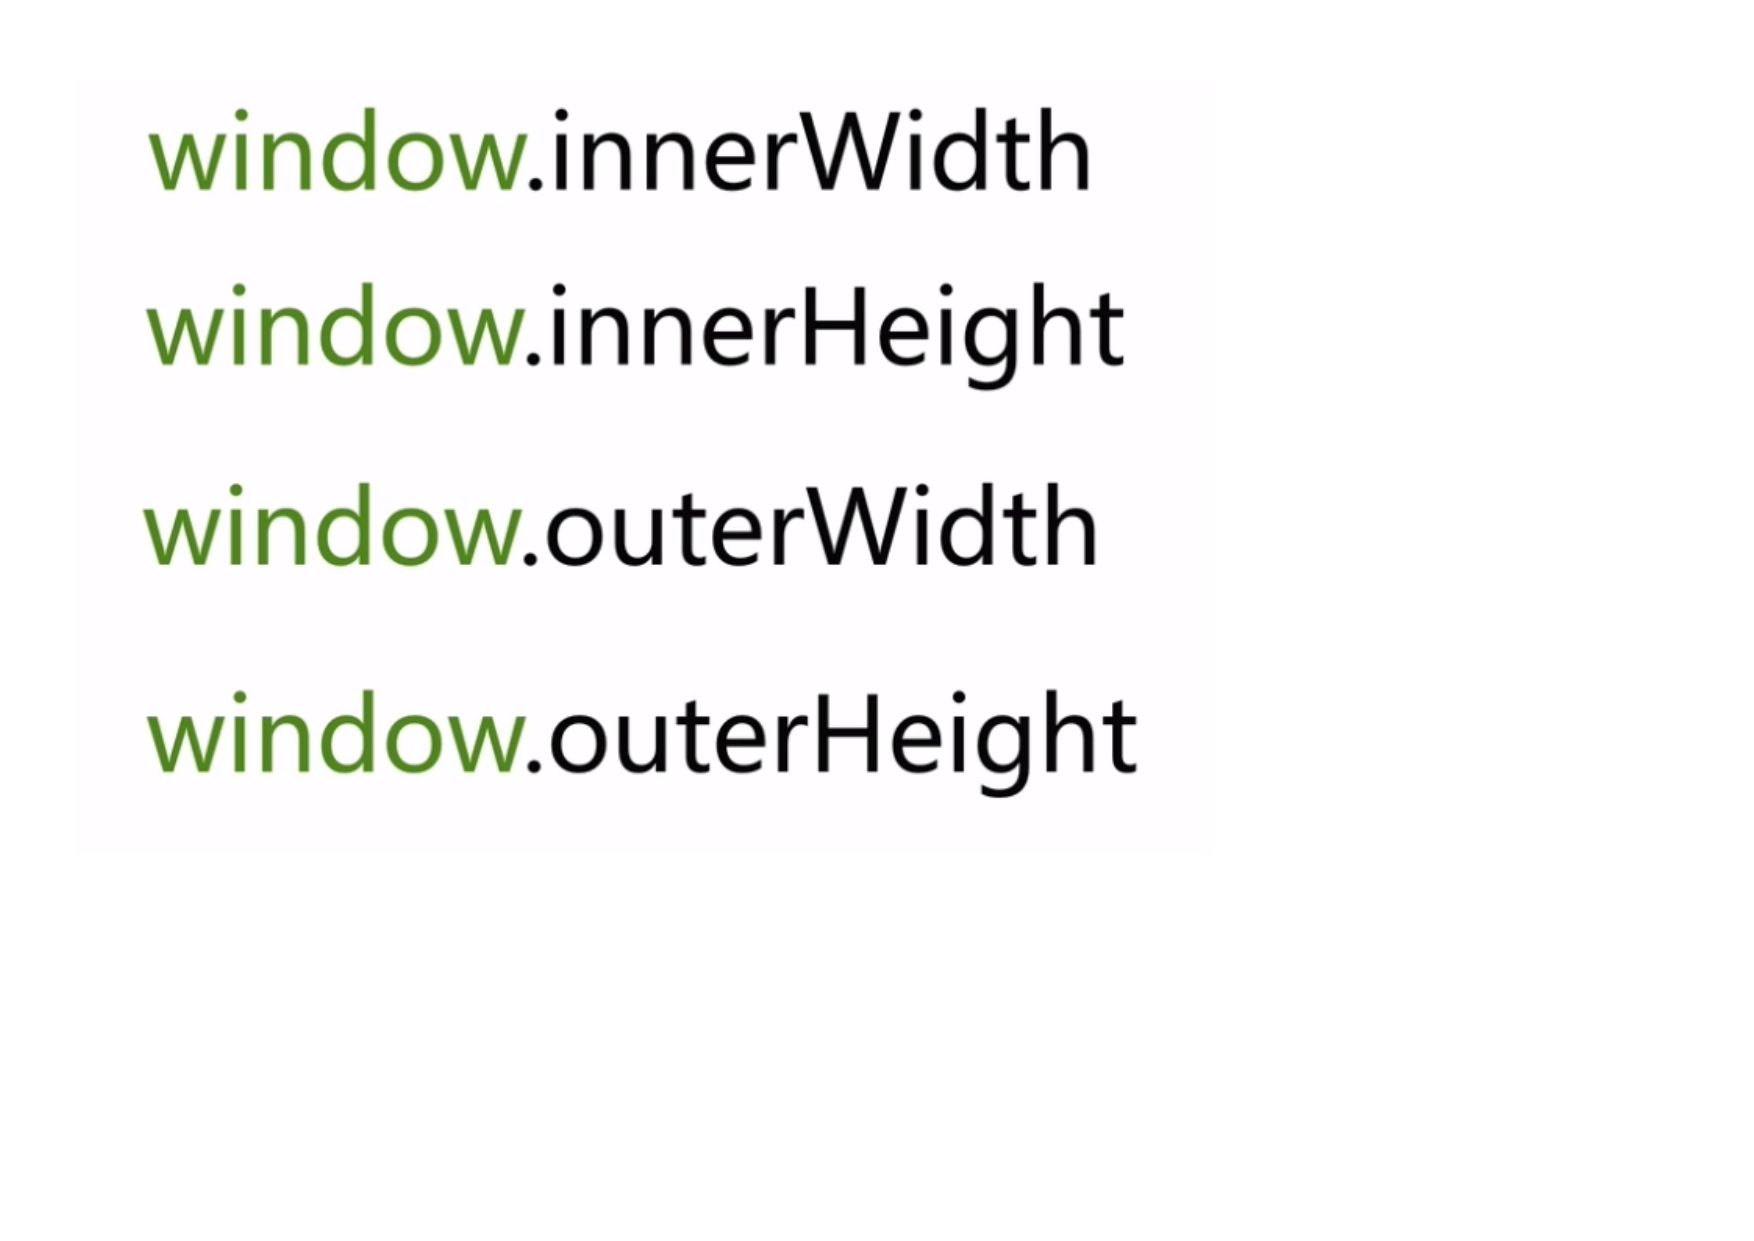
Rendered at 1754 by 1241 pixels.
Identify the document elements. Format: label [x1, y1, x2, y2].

picture [75, 83, 1211, 856]
